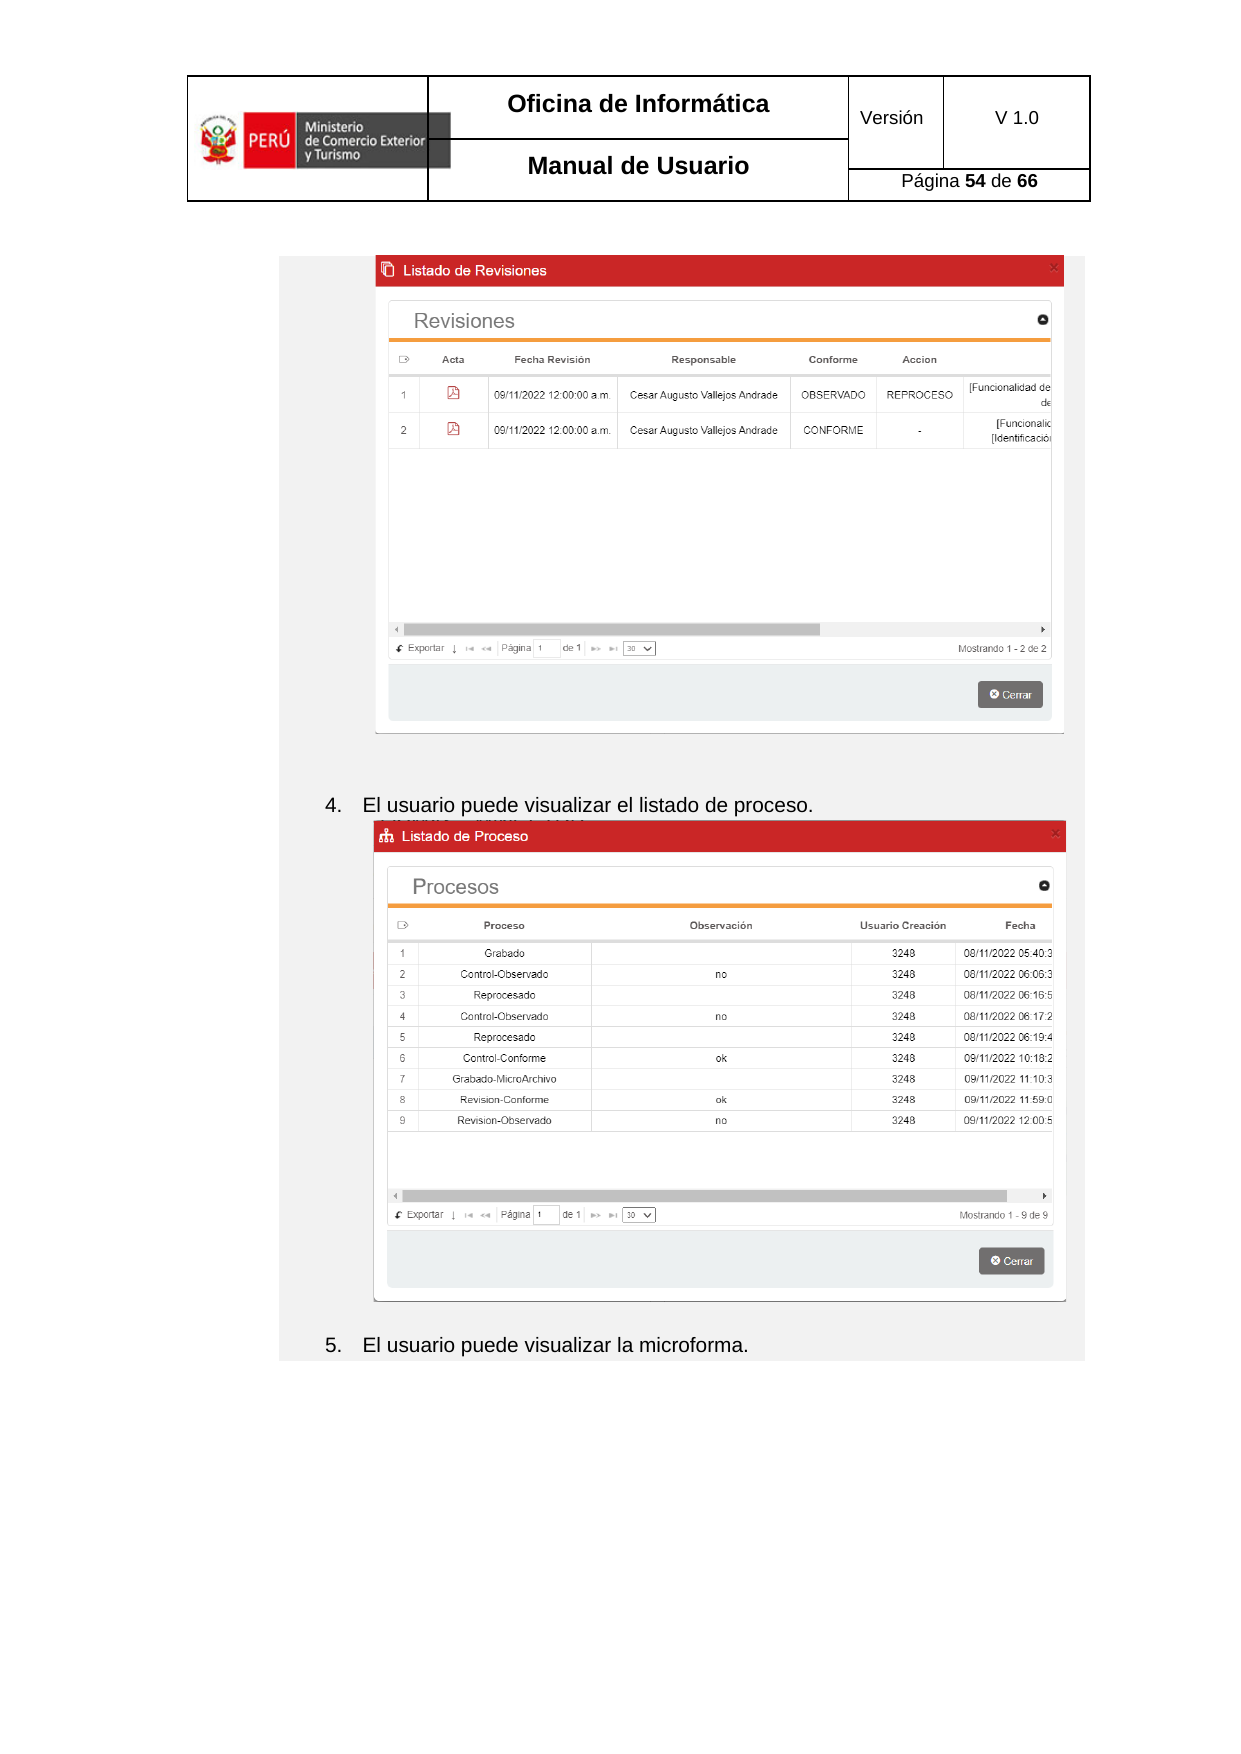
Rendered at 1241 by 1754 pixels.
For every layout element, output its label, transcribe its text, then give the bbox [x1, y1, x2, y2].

picture [429, 140, 452, 170]
picture [375, 255, 1064, 734]
picture [373, 820, 1067, 1302]
picture [192, 111, 427, 170]
picture [429, 111, 452, 138]
